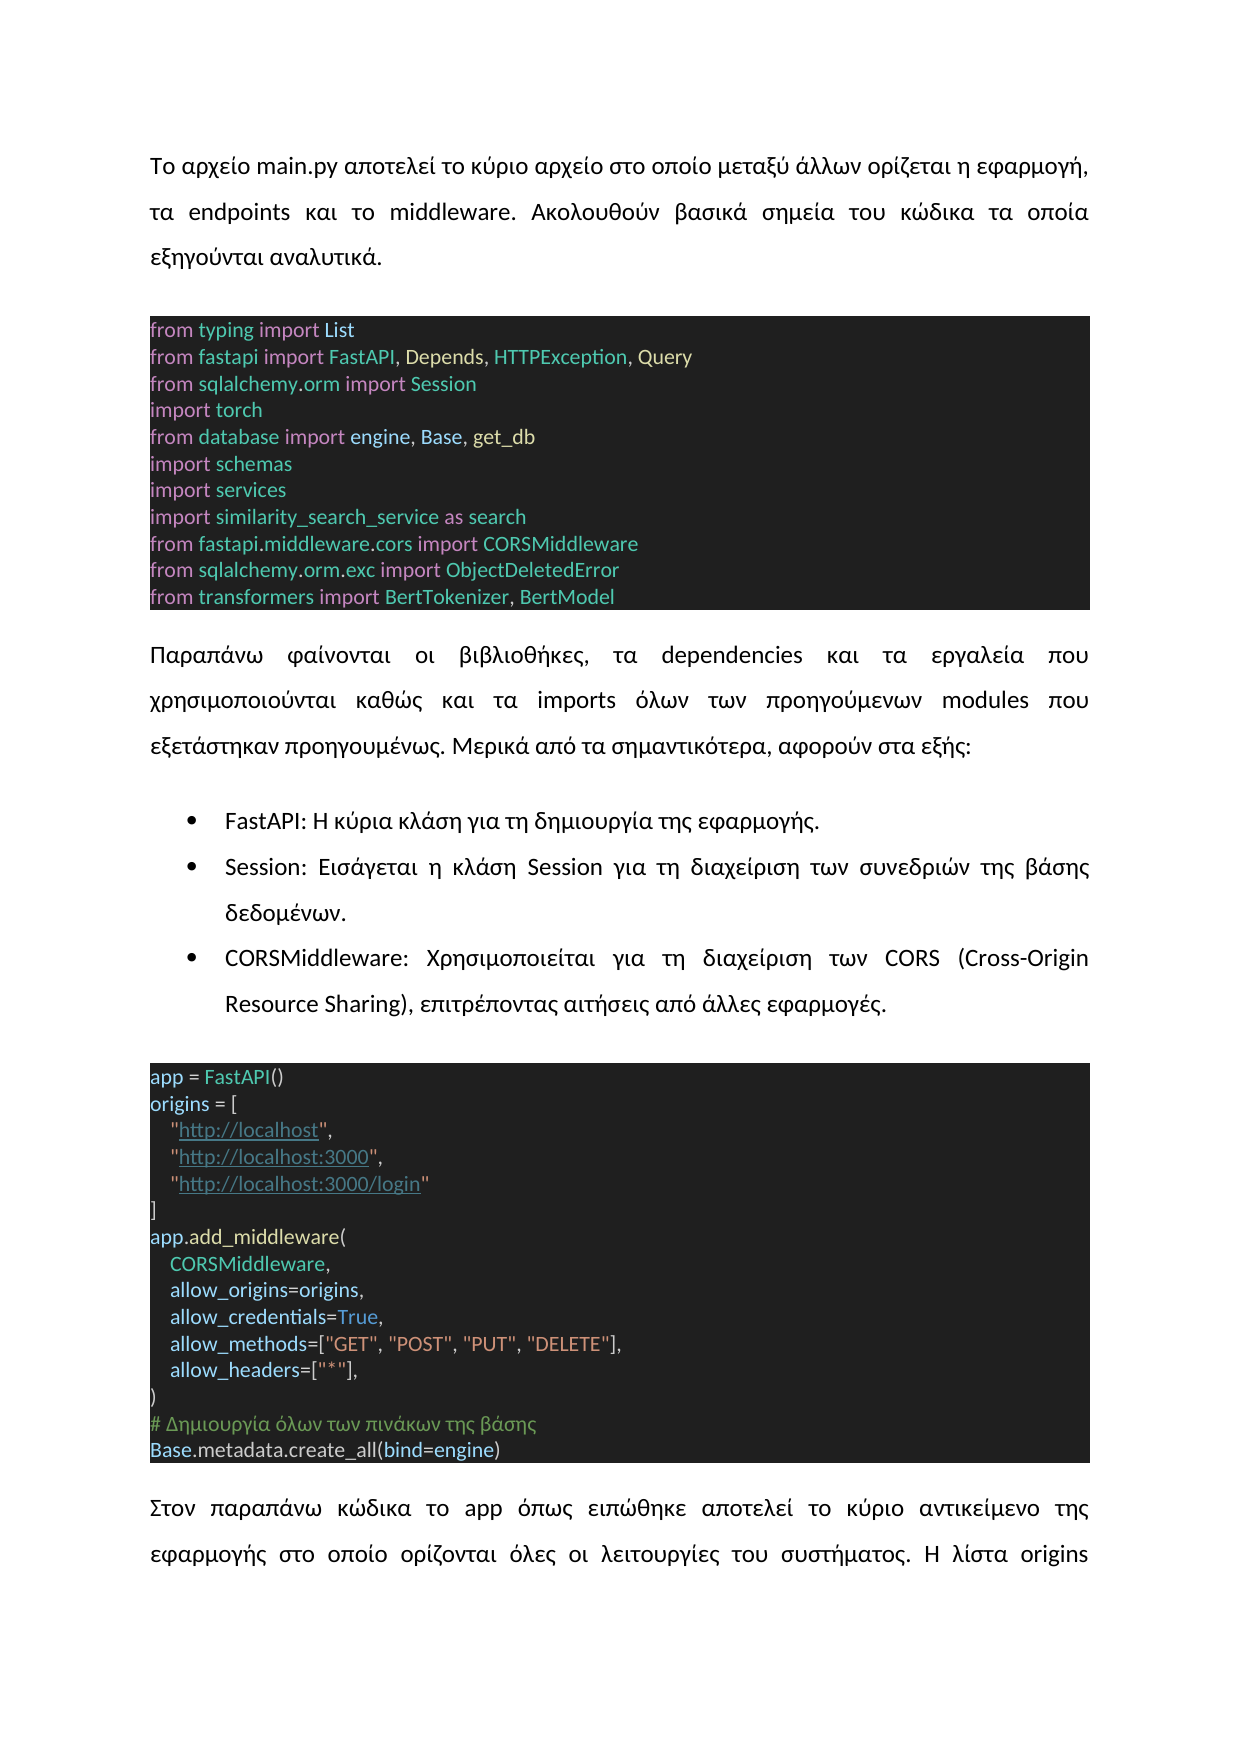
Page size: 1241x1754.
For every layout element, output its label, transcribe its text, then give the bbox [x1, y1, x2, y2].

text from database import engine, Base, get_db [150, 423, 1090, 450]
text allow_credentials=True, [150, 1303, 1090, 1330]
text ) [150, 1383, 1090, 1410]
text ] [150, 1196, 1090, 1223]
text "http://localhost", [150, 1116, 1090, 1143]
text from fastapi.middleware.cors import CORSMiddleware [150, 530, 1090, 556]
list CORSMiddleware: Χρησιμοποιείται για τη διαχείριση των CORS (Cross-Origin Resource Sharing), επιτρέποντας αιτήσεις από άλλες εφαρμογές. [187, 942, 1090, 1019]
text import torch [150, 396, 1090, 423]
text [150, 1492, 1090, 1568]
text from transformers import BertTokenizer, BertModel [150, 583, 1090, 610]
list FastAPI: Η κύρια κλάση για τη δημιουργία της εφαρμογής. [187, 805, 1090, 836]
text Base.metadata.create_all(bind=engine) [150, 1436, 1090, 1463]
text Παραπάνω φαίνονται οι βιβλιοθήκες, τα dependencies και τα εργαλεία που χρησιμοποιούνται καθώς και τα imports όλων των προηγούμενων modules που εξετάστηκαν προηγουμένως. Μερικά από τα σημαντικότερα, αφορούν στα εξής: [150, 639, 1090, 761]
text import similarity_search_service as search [150, 503, 1090, 530]
text from sqlalchemy.orm.exc import ObjectDeletedError [150, 556, 1090, 583]
text from sqlalchemy.orm import Session [150, 370, 1090, 396]
text Το αρχείο main.py αποτελεί το κύριο αρχείο στο οποίο μεταξύ άλλων ορίζεται η εφαρμογή, τα endpoints και το middleware. Ακολουθούν βασικά σημεία του κώδικα τα οποία εξηγούνται αναλυτικά. [150, 150, 1090, 272]
text allow_methods=["GET", "POST", "PUT", "DELETE"], [150, 1330, 1090, 1356]
text import schemas [150, 450, 1090, 476]
text app.add_middleware( [150, 1223, 1090, 1250]
text # Δημιουργία όλων των πινάκων της βάσης [150, 1410, 1090, 1436]
text allow_headers=["*"], [150, 1356, 1090, 1383]
text CORSMiddleware, [150, 1250, 1090, 1276]
text "http://localhost:3000/login" [150, 1170, 1090, 1196]
text import services [150, 476, 1090, 503]
text from typing import List [150, 316, 1090, 343]
text origins = [ [150, 1090, 1090, 1116]
text from fastapi import FastAPI, Depends, HTTPException, Query [150, 343, 1090, 370]
list Session: Εισάγεται η κλάση Session για τη διαχείριση των συνεδριών της βάσης δεδομένων. [187, 851, 1090, 927]
text allow_origins=origins, [150, 1276, 1090, 1303]
text "http://localhost:3000", [150, 1143, 1090, 1170]
text app = FastAPI() [150, 1063, 1090, 1090]
